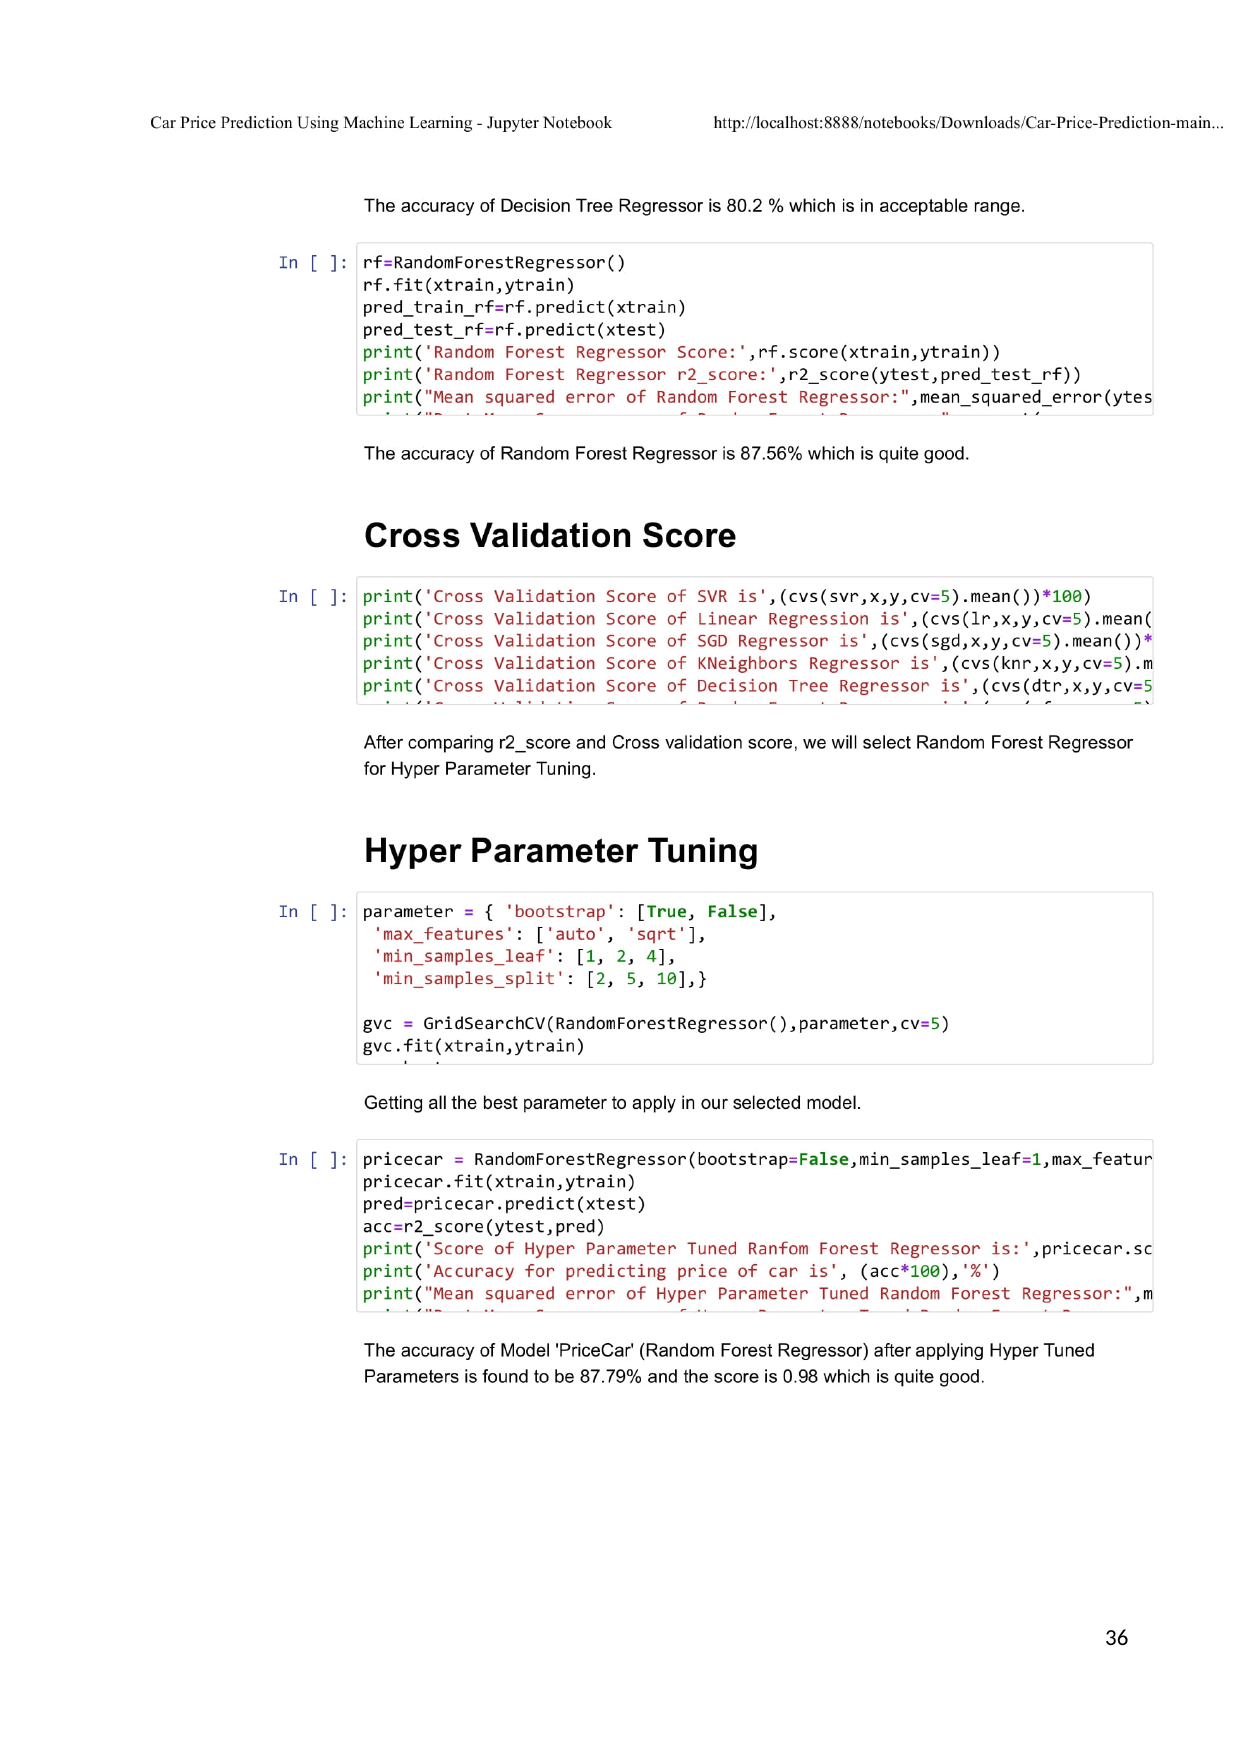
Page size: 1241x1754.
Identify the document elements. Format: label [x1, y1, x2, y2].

picture [150, 112, 1224, 1466]
